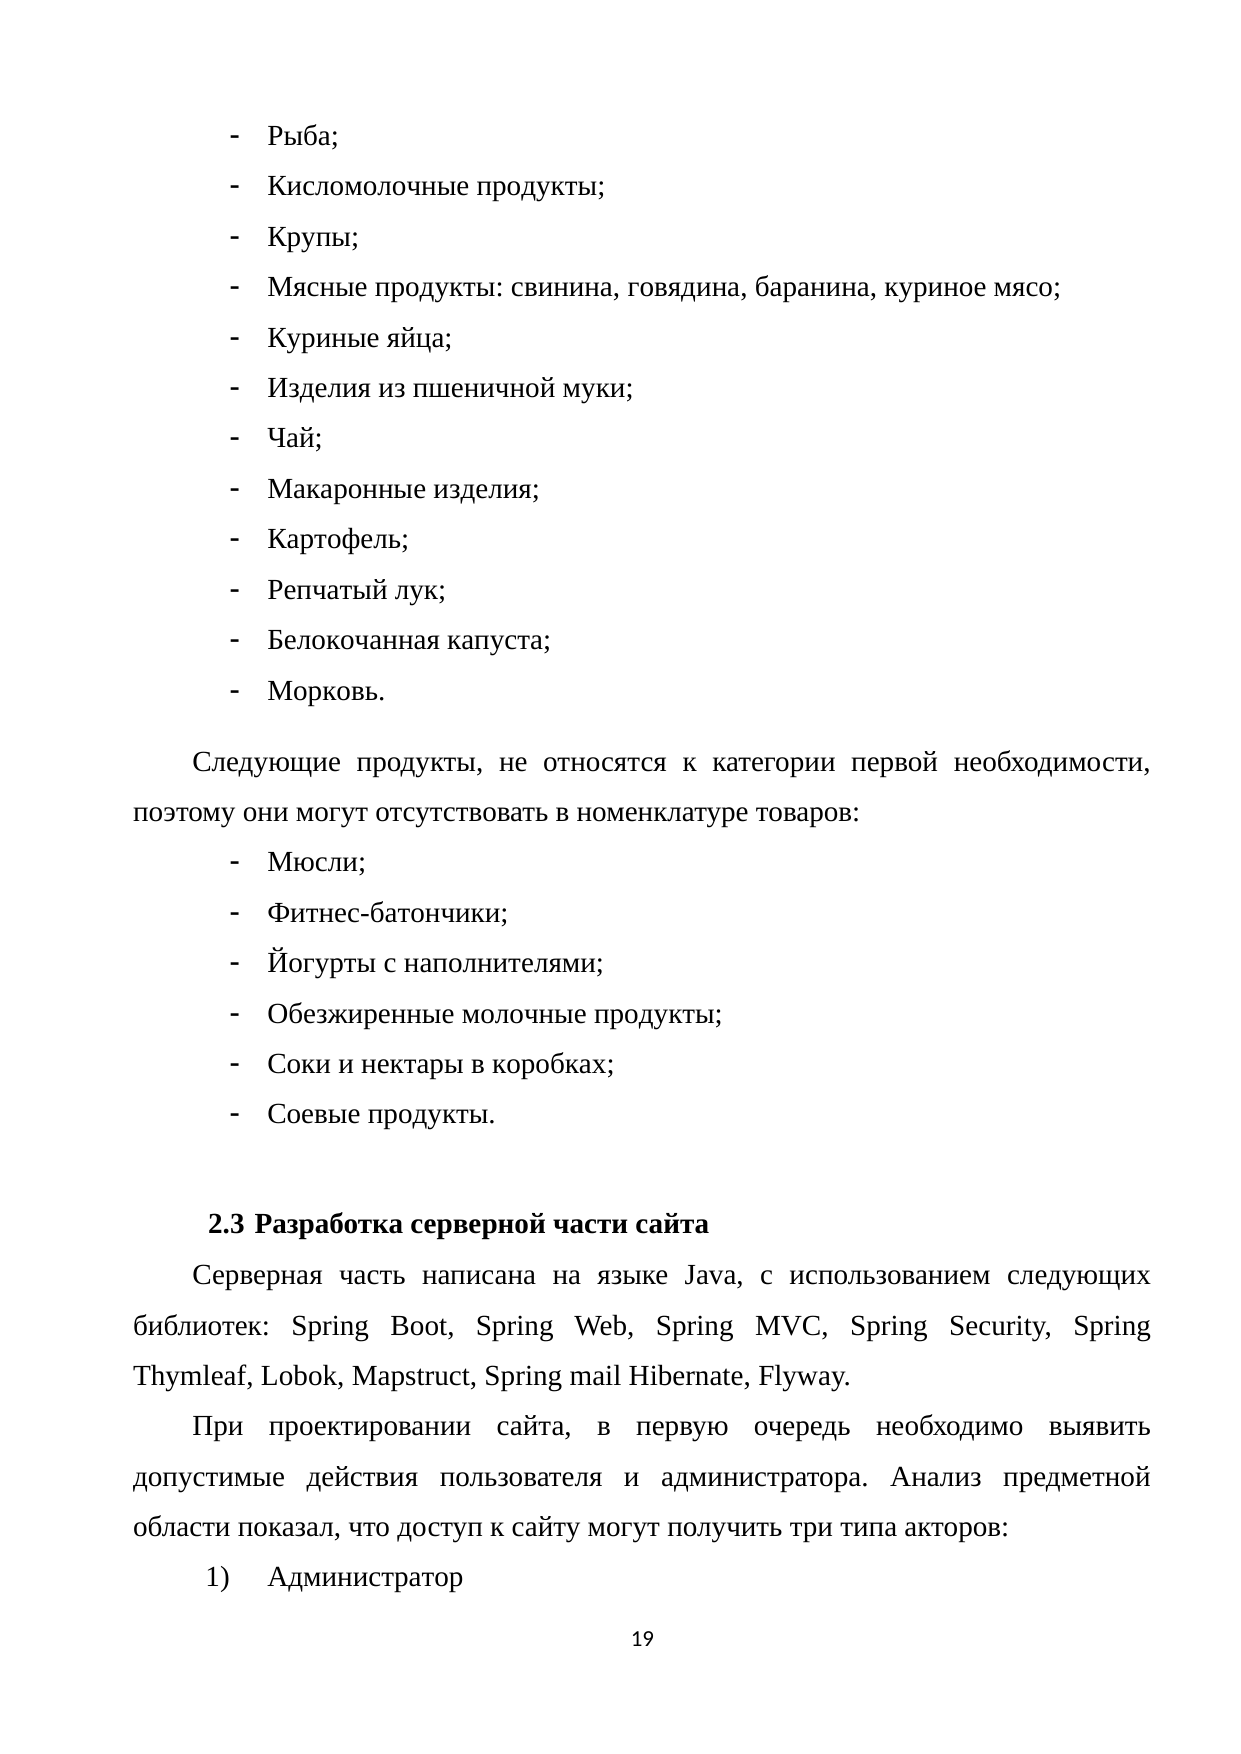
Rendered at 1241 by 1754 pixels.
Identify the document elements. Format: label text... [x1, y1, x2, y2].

list Администратор [229, 1559, 1152, 1593]
list Соевые продукты. [229, 1097, 1152, 1130]
list Макаронные изделия; [229, 471, 1152, 505]
list Картофель; [229, 521, 1152, 555]
list Чай; [229, 421, 1152, 454]
list Крупы; [229, 219, 1152, 253]
list Белокочанная капуста; [229, 622, 1152, 656]
list Рыба; [229, 118, 1152, 152]
list Репчатый лук; [229, 572, 1152, 606]
list Соки и нектары в коробках; [229, 1046, 1152, 1080]
list Изделия из пшеничной муки; [229, 370, 1152, 404]
list Кисломолочные продукты; [229, 168, 1152, 202]
list Морковь. [229, 673, 1152, 706]
list Мюсли; [229, 844, 1152, 878]
list Мясные продукты: свинина, говядина, баранина, куриное мясо; [229, 269, 1152, 303]
list Обезжиренные молочные продукты; [229, 996, 1152, 1029]
text Следующие продукты, не относятся к категории первой необходимости, поэтому они могут отсутствовать в номенклатуре товаров: [133, 744, 1152, 828]
list Фитнес-батончики; [229, 895, 1152, 929]
text При проектировании сайта, в первую очередь необходимо выявить допустимые действия пользователя и администратора. Анализ предметной области показал, что доступ к сайту могут получить три типа акторов: [133, 1408, 1152, 1543]
list Куриные яйца; [229, 320, 1152, 353]
subtitle Разработка серверной части сайта [208, 1206, 1152, 1240]
list Йогурты с наполнителями; [229, 945, 1152, 979]
text Серверная часть написана на языке Java, с использованием следующих библиотек: Spring Boot, Spring Web, Spring MVC, Spring Security, Spring Thymleaf, Lobok, Mapstruct, Spring mail Hibernate, Flyway. [133, 1257, 1152, 1392]
